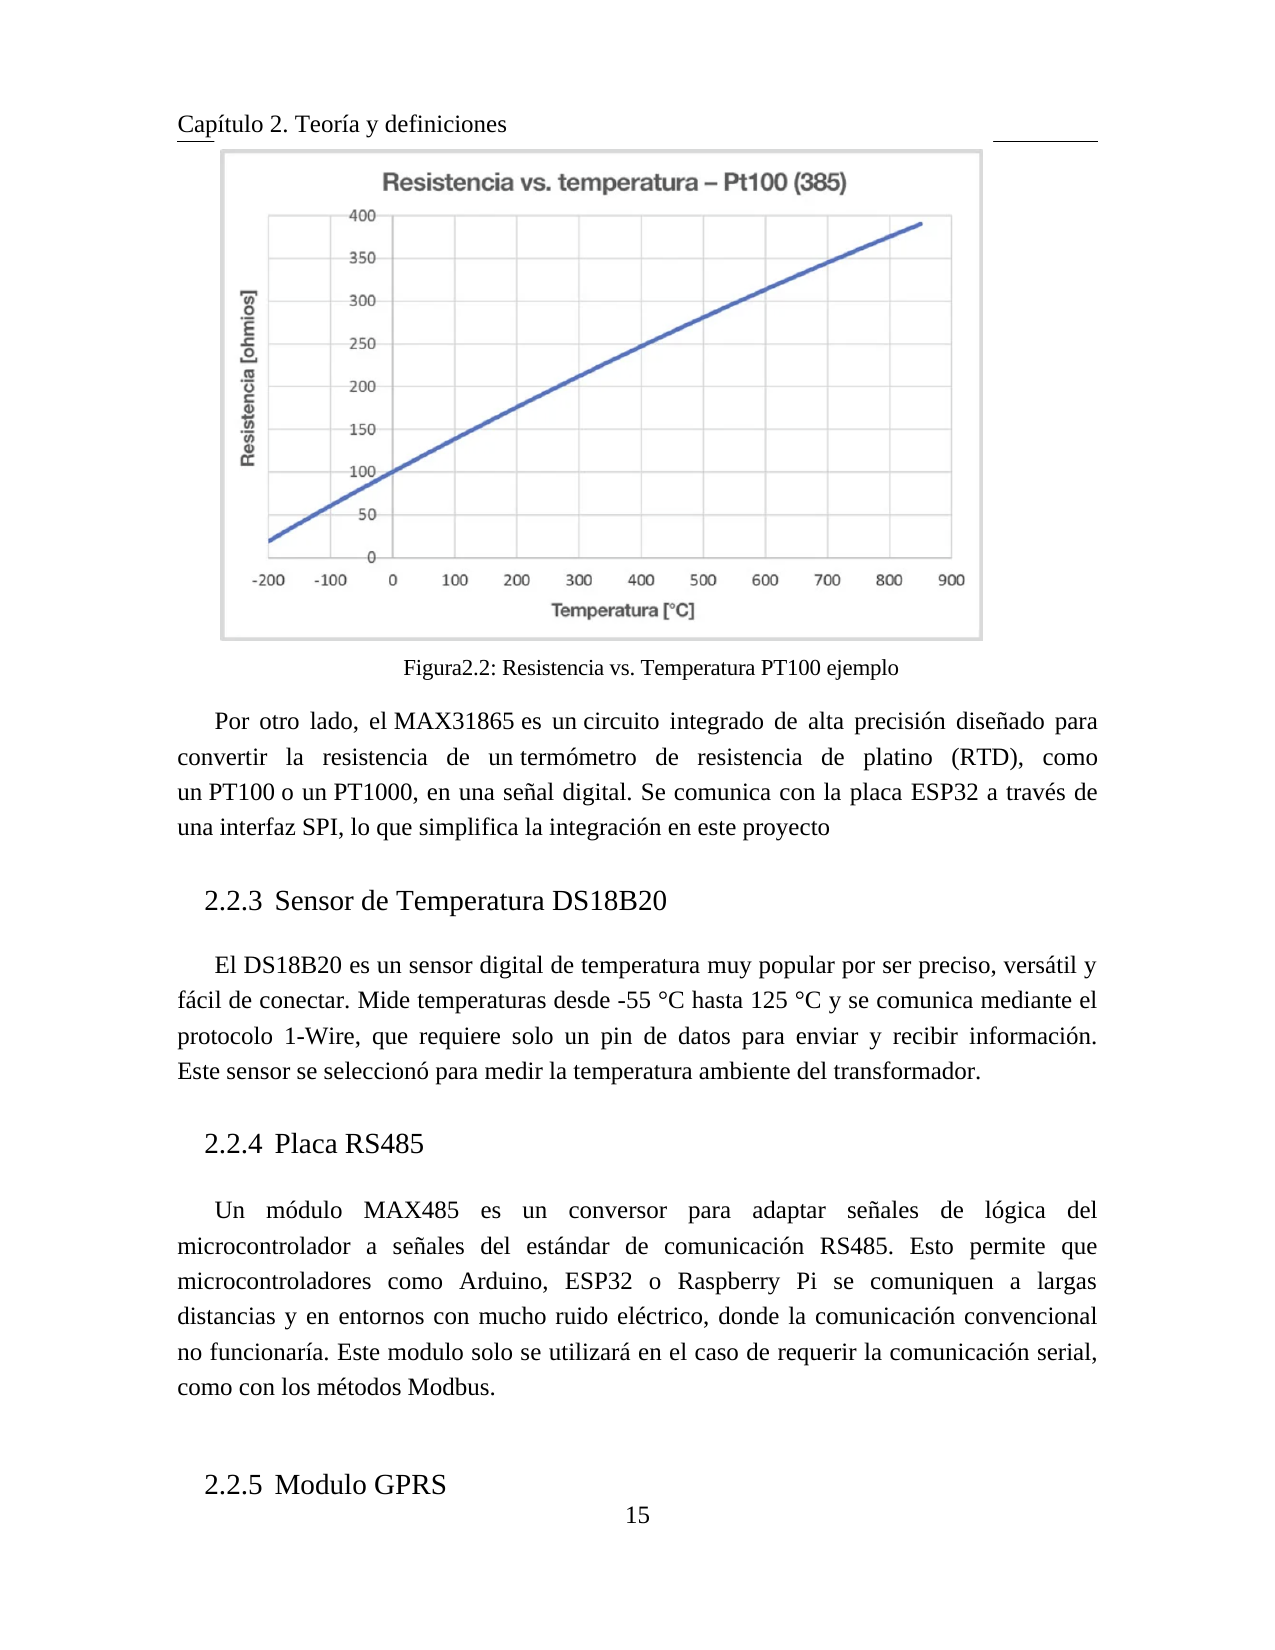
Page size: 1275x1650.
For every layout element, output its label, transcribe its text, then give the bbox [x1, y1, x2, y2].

picture [214, 141, 994, 648]
text Figura2.2: Resistencia vs. Temperatura PT100 ejemplo [177, 654, 1125, 680]
subtitle Placa RS485 [204, 1127, 1200, 1160]
text Por otro lado, el MAX31865 es un circuito integrado de alta precisión diseñado para convertir la resistencia de un termómetro de resistencia de platino (RTD), como un PT100 o un PT1000, en una señal digital. Se comunica con la placa ESP32 a través de una interfaz SPI, lo que simplifica la integración en este proyecto [177, 706, 1098, 841]
text El DS18B20 es un sensor digital de temperatura muy popular por ser preciso, versátil y fácil de conectar. Mide temperaturas desde -55 °C hasta 125 °C y se comunica mediante el protocolo 1-Wire, que requiere solo un pin de datos para enviar y recibir información. Este sensor se seleccionó para medir la temperatura ambiente del transformador. [177, 950, 1098, 1085]
subtitle Modulo GPRS [204, 1467, 1200, 1501]
subtitle Sensor de Temperatura DS18B20 [204, 883, 1200, 917]
text Un módulo MAX485 es un conversor para adaptar señales de lógica del microcontrolador a señales del estándar de comunicación RS485. Esto permite que microcontroladores como Arduino, ESP32 o Raspberry Pi se comuniquen a largas distancias y en entornos con mucho ruido eléctrico, donde la comunicación convencional no funcionaría. Este modulo solo se utilizará en el caso de requerir la comunicación serial, como con los métodos Modbus. [177, 1196, 1098, 1401]
